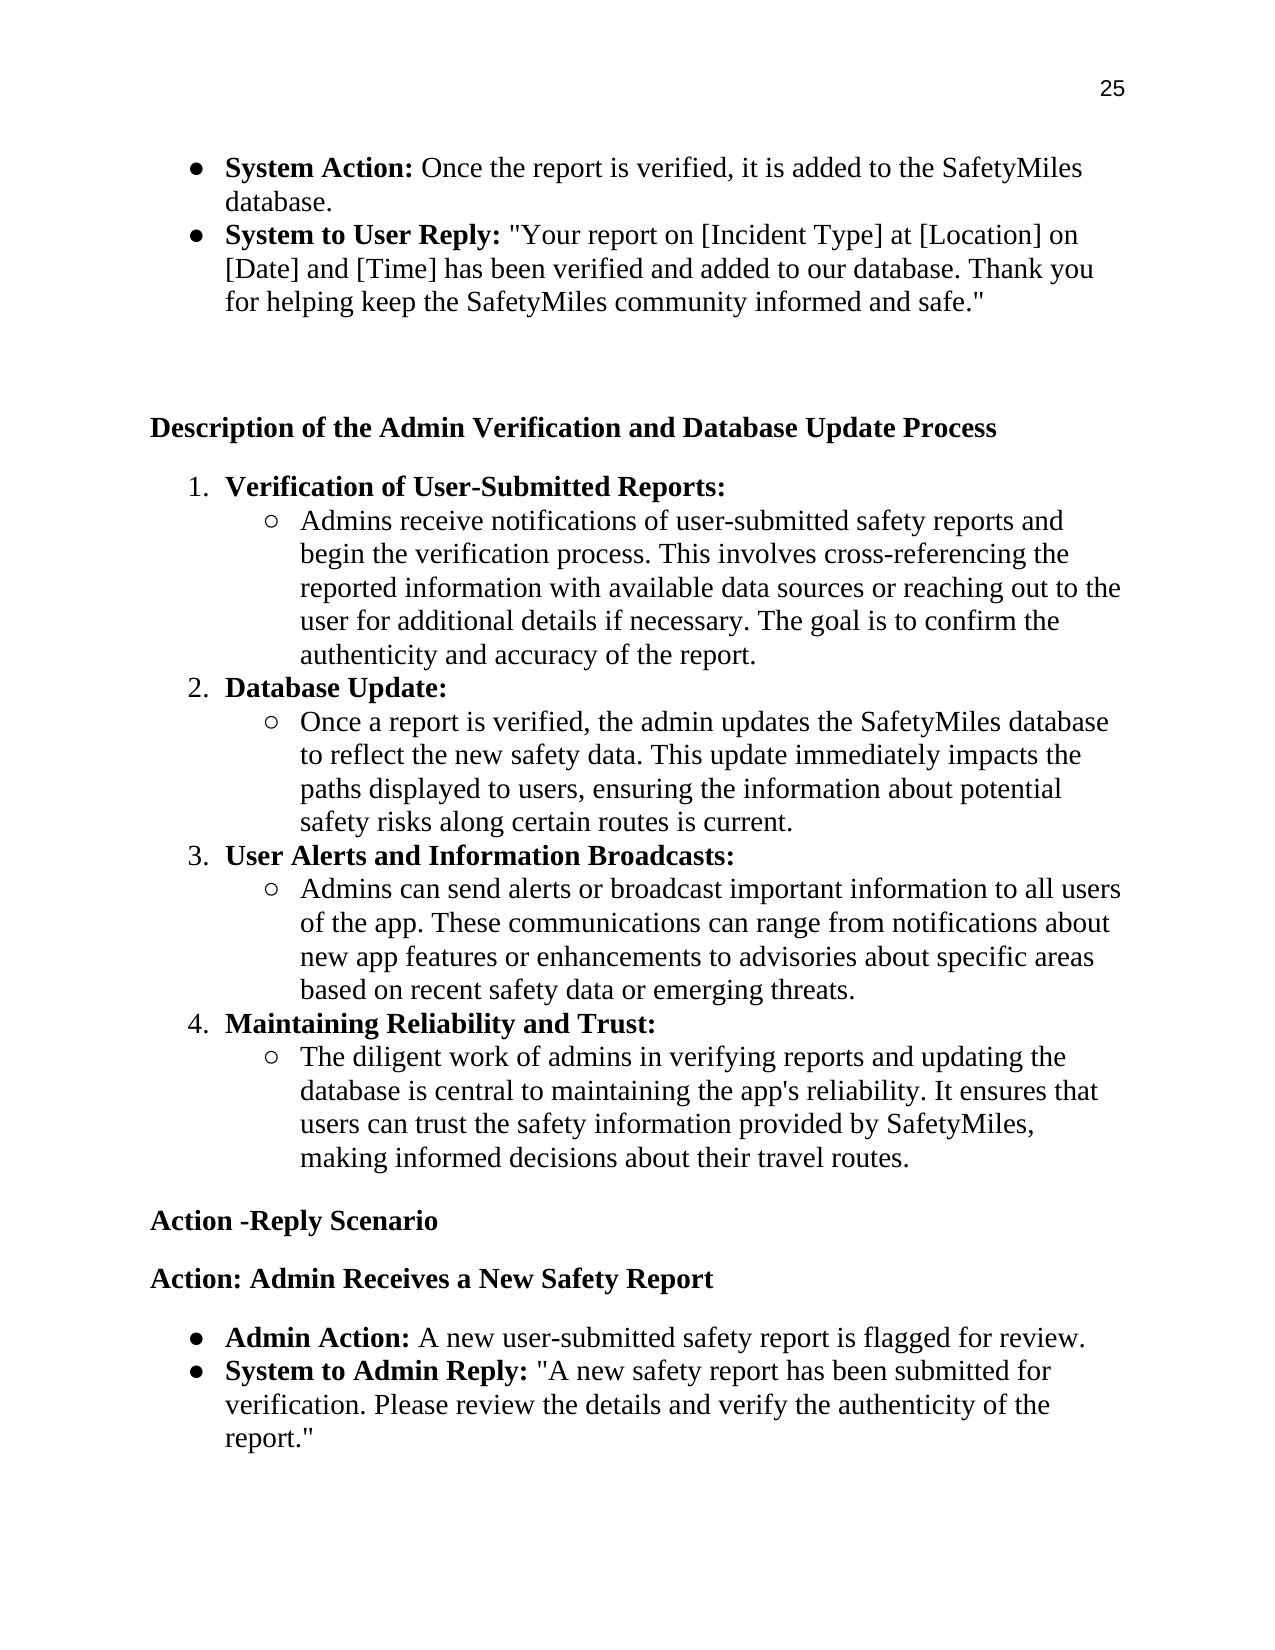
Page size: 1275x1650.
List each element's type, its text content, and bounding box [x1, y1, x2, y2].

list Admins receive notifications of user-submitted safety reports and begin the verification process. This involves cross-referencing the reported information with available data sources or reaching out to the user for additional details if necessary. The goal is to confirm the authenticity and accuracy of the report. [262, 503, 1125, 670]
subtitle Description of the Admin Verification and Database Update Process [150, 411, 1125, 444]
list System to Admin Reply: "A new safety report has been submitted for verification. Please review the details and verify the authenticity of the report." [187, 1353, 1125, 1454]
list Once a report is verified, the admin updates the SafetyMiles database to reflect the new safety data. This update immediately impacts the paths displayed to users, ensuring the information about potential safety risks along certain routes is current. [262, 704, 1125, 838]
list Database Update: [187, 670, 1125, 704]
list Maintaining Reliability and Trust: [187, 1006, 1125, 1039]
subtitle Action: Admin Receives a New Safety Report [150, 1261, 1125, 1295]
subtitle Action -Reply Scenario [150, 1203, 1125, 1236]
list User Alerts and Information Broadcasts: [187, 838, 1125, 872]
list Admin Action: A new user-submitted safety report is flagged for review. [187, 1320, 1125, 1353]
list System to User Reply: "Your report on [Incident Type] at [Location] on [Date] and [Time] has been verified and added to our database. Thank you for helping keep the SafetyMiles community informed and safe." [187, 217, 1125, 318]
list System Action: Once the report is verified, it is added to the SafetyMiles database. [187, 150, 1125, 217]
list The diligent work of admins in verifying reports and updating the database is central to maintaining the app's reliability. It ensures that users can trust the safety information provided by SafetyMiles, making informed decisions about their travel routes. [262, 1039, 1125, 1173]
list Admins can send alerts or broadcast important information to all users of the app. These communications can range from notifications about new app features or enhancements to advisories about specific areas based on recent safety data or emerging threats. [262, 872, 1125, 1006]
list Verification of User-Submitted Reports: [187, 469, 1125, 503]
